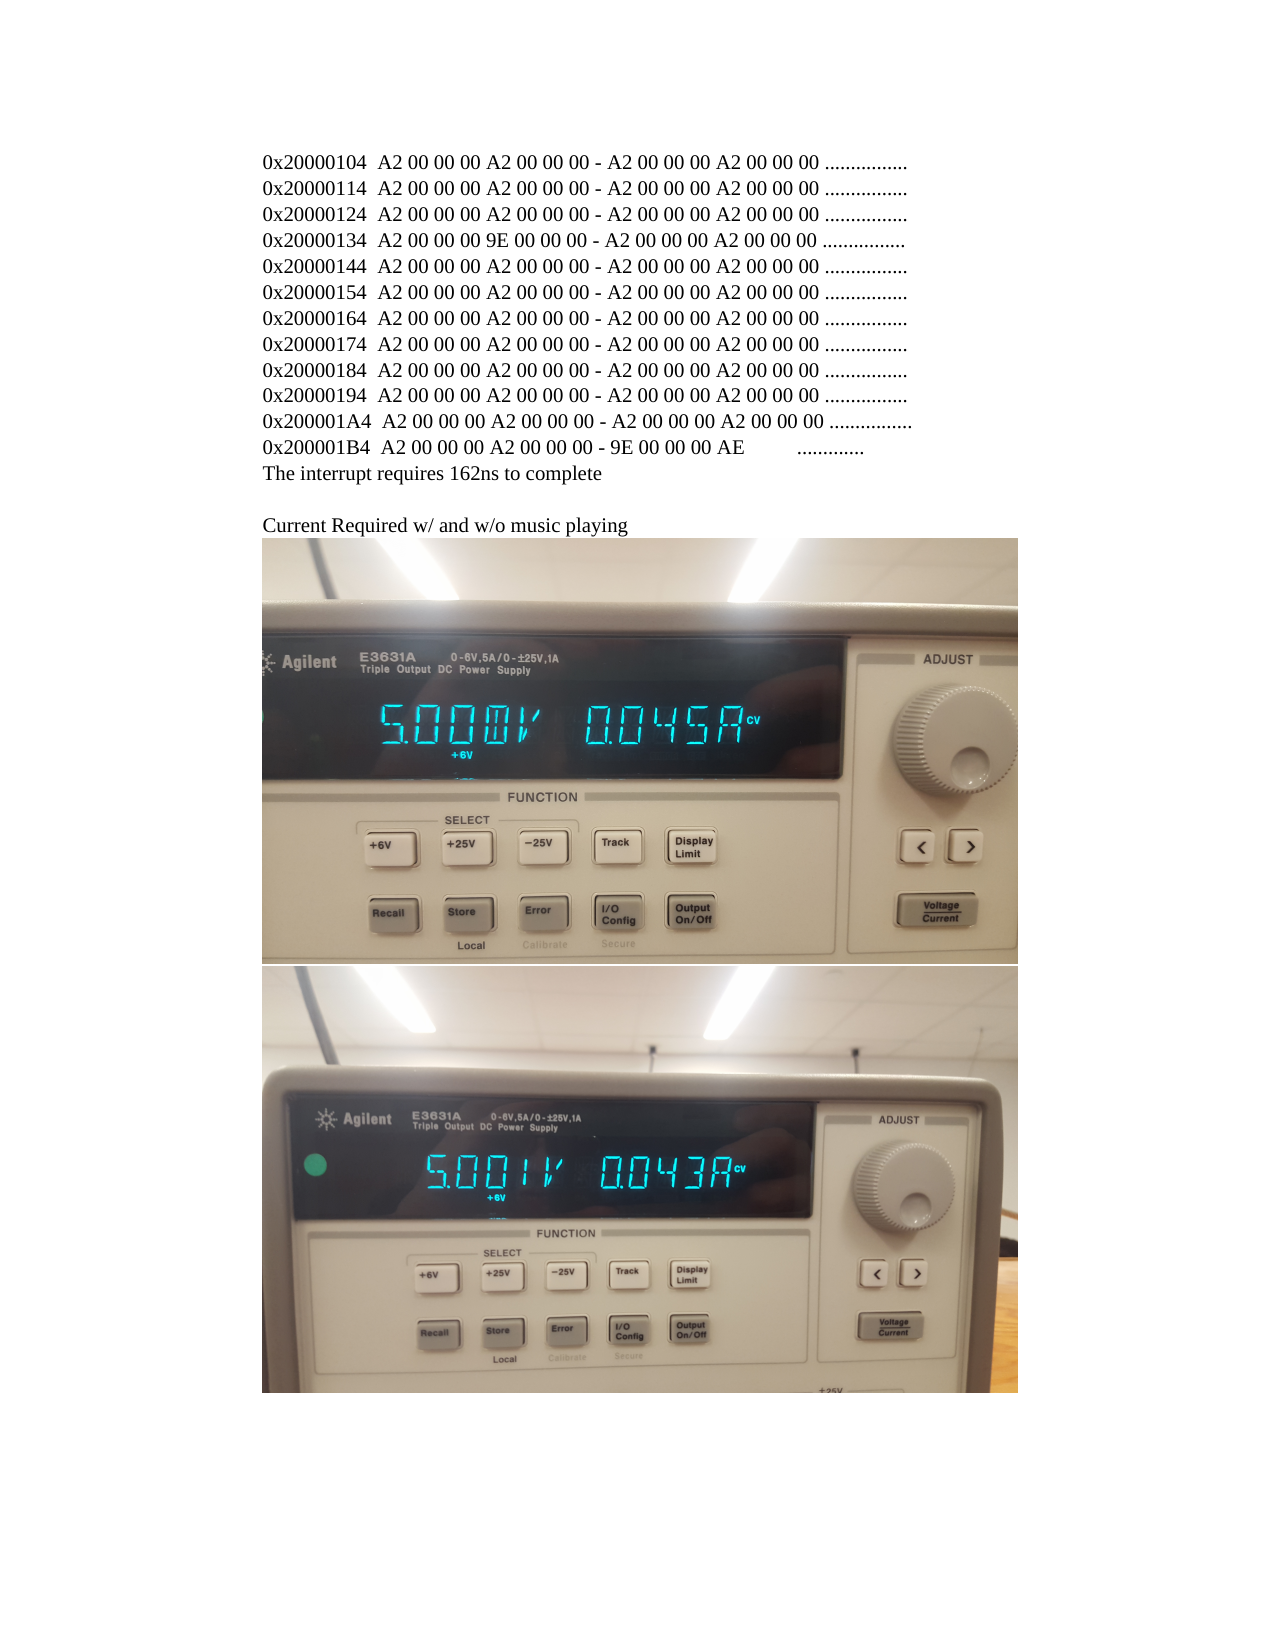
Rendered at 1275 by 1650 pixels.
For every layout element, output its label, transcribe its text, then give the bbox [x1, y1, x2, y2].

list 0x20000164 A2 00 00 00 A2 00 00 00 - A2 00 00 00 A2 00 00 00 ................ [262, 306, 1125, 330]
list 0x20000124 A2 00 00 00 A2 00 00 00 - A2 00 00 00 A2 00 00 00 ................ [262, 202, 1125, 226]
list The interrupt requires 162ns to complete [262, 461, 1125, 485]
list 0x200001A4 A2 00 00 00 A2 00 00 00 - A2 00 00 00 A2 00 00 00 ................ [262, 409, 1125, 433]
list 0x20000194 A2 00 00 00 A2 00 00 00 - A2 00 00 00 A2 00 00 00 ................ [262, 383, 1125, 407]
picture [262, 966, 1018, 1393]
picture [262, 538, 1018, 964]
list 0x20000154 A2 00 00 00 A2 00 00 00 - A2 00 00 00 A2 00 00 00 ................ [262, 280, 1125, 304]
list Current Required w/ and w/o music playing [262, 513, 1125, 537]
list 0x20000184 A2 00 00 00 A2 00 00 00 - A2 00 00 00 A2 00 00 00 ................ [262, 357, 1125, 382]
list 0x20000174 A2 00 00 00 A2 00 00 00 - A2 00 00 00 A2 00 00 00 ................ [262, 332, 1125, 356]
list 0x20000114 A2 00 00 00 A2 00 00 00 - A2 00 00 00 A2 00 00 00 ................ [262, 176, 1125, 200]
list 0x20000134 A2 00 00 00 9E 00 00 00 - A2 00 00 00 A2 00 00 00 ................ [262, 228, 1125, 252]
list 0x20000144 A2 00 00 00 A2 00 00 00 - A2 00 00 00 A2 00 00 00 ................ [262, 254, 1125, 278]
list 0x20000104 A2 00 00 00 A2 00 00 00 - A2 00 00 00 A2 00 00 00 ................ [262, 150, 1125, 174]
list 0x200001B4 A2 00 00 00 A2 00 00 00 - 9E 00 00 00 AE ............. [262, 435, 1125, 459]
